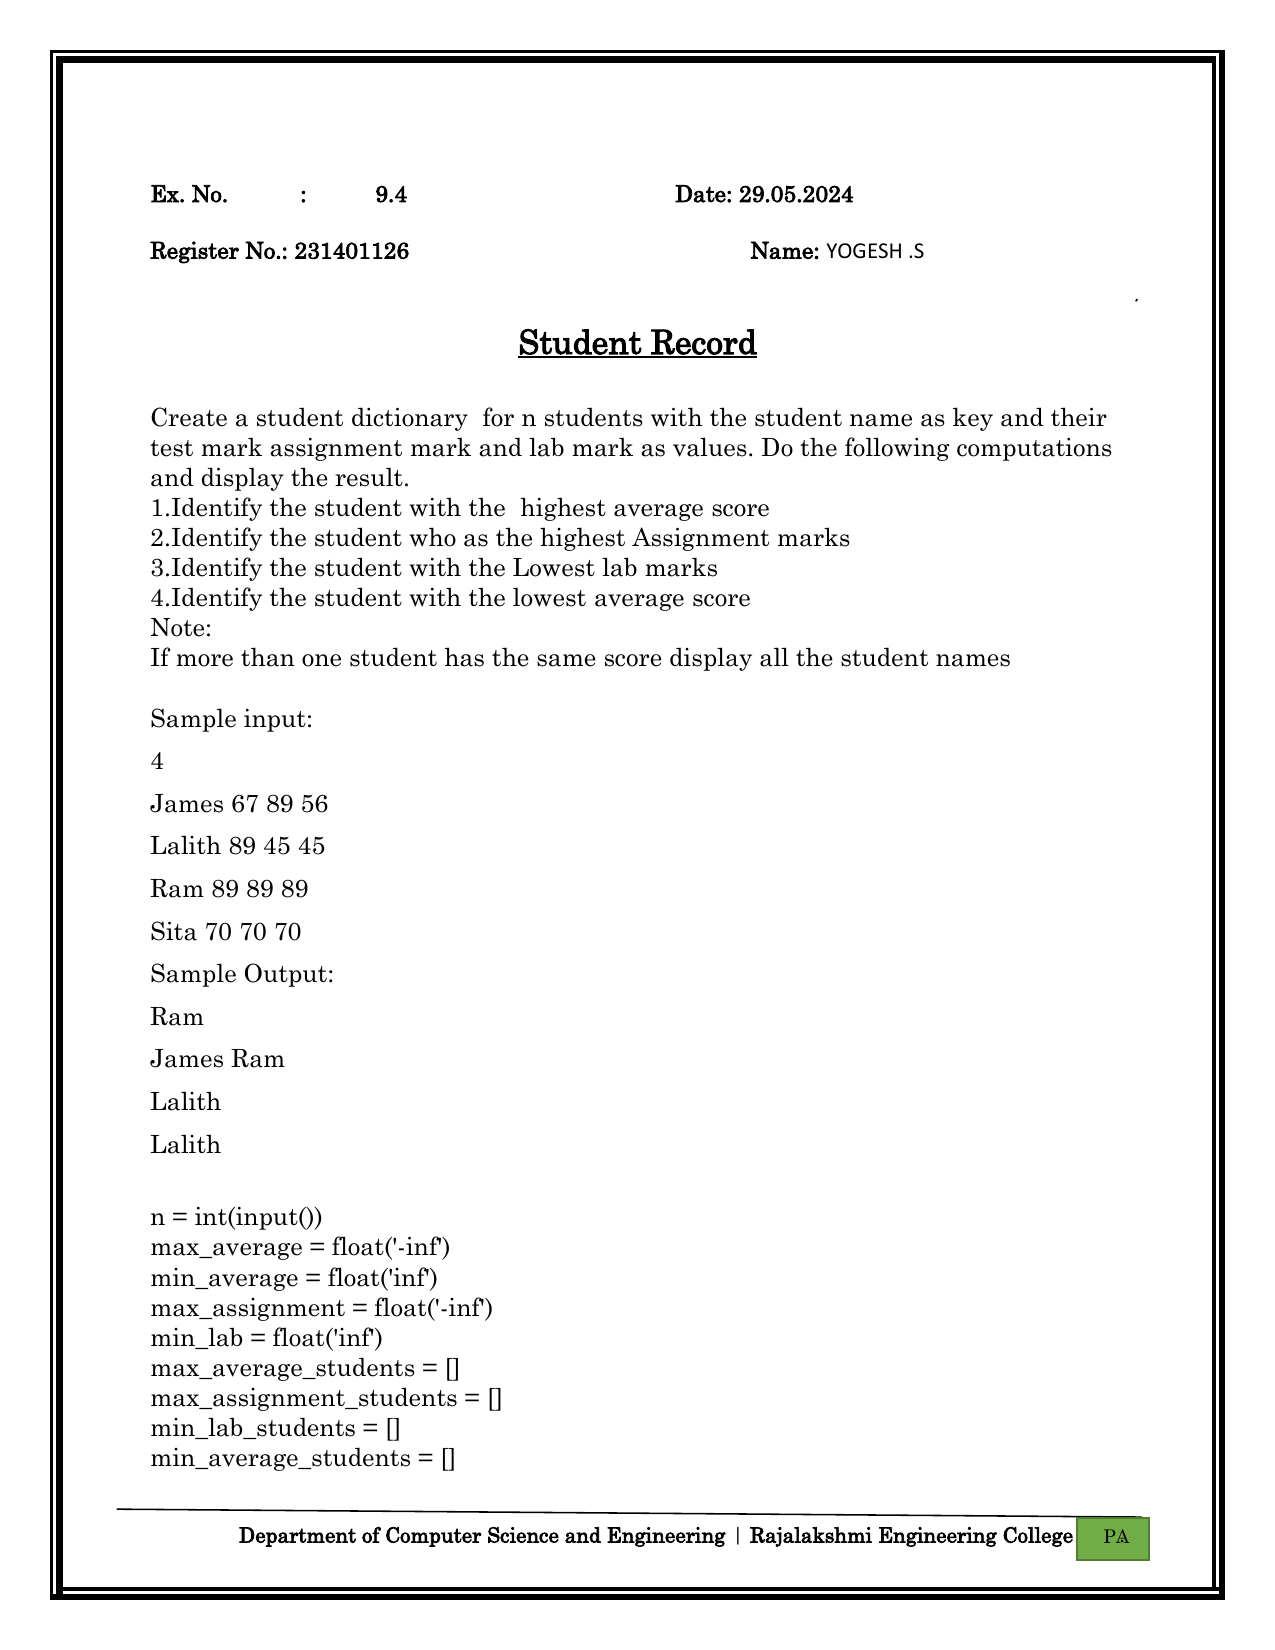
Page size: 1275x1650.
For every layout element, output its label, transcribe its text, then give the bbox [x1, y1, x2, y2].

text Sample input: [150, 702, 1125, 732]
text Note: [150, 612, 1125, 642]
text max_average_students = [] [150, 1352, 1125, 1382]
text Ram 89 89 89 [150, 873, 1125, 903]
text max_assignment_students = [] [150, 1382, 1125, 1412]
text min_lab_students = [] [150, 1412, 1125, 1442]
text Ram [150, 1001, 1125, 1031]
text 4.Identify the student with the lowest average score [150, 582, 1125, 612]
text min_average = float('inf') [150, 1261, 1125, 1291]
text 2.Identify the student who as the highest Assignment marks [150, 522, 1125, 552]
text min_lab = float('inf') [150, 1321, 1125, 1352]
text Lalith [150, 1128, 1125, 1158]
text 1.Identify the student with the highest average score [150, 492, 1125, 522]
text Sample Output: [150, 958, 1125, 988]
text 3.Identify the student with the Lowest lab marks [150, 552, 1125, 582]
text max_assignment = float('-inf') [150, 1291, 1125, 1321]
text n = int(input()) [150, 1201, 1125, 1231]
text Lalith [150, 1086, 1125, 1116]
text Ex. No. : 9.4 Date: 29.05.2024 [150, 179, 1125, 207]
text Register No.: 231401126 Name: YOGESH .S [150, 236, 1125, 264]
text Lalith 89 45 45 [150, 830, 1125, 860]
text If more than one student has the same score display all the student names [150, 642, 1125, 672]
text James Ram [150, 1043, 1125, 1073]
text min_average_students = [] [150, 1442, 1125, 1472]
text 4 [150, 745, 1125, 775]
text Create a student dictionary for n students with the student name as key and their test mark assignment mark and lab mark as values. Do the following computations and display the result. [150, 401, 1125, 492]
text James 67 89 56 [150, 787, 1125, 818]
text Student Record [150, 321, 1125, 361]
text max_average = float('-inf') [150, 1231, 1125, 1261]
text Sita 70 70 70 [150, 915, 1125, 945]
